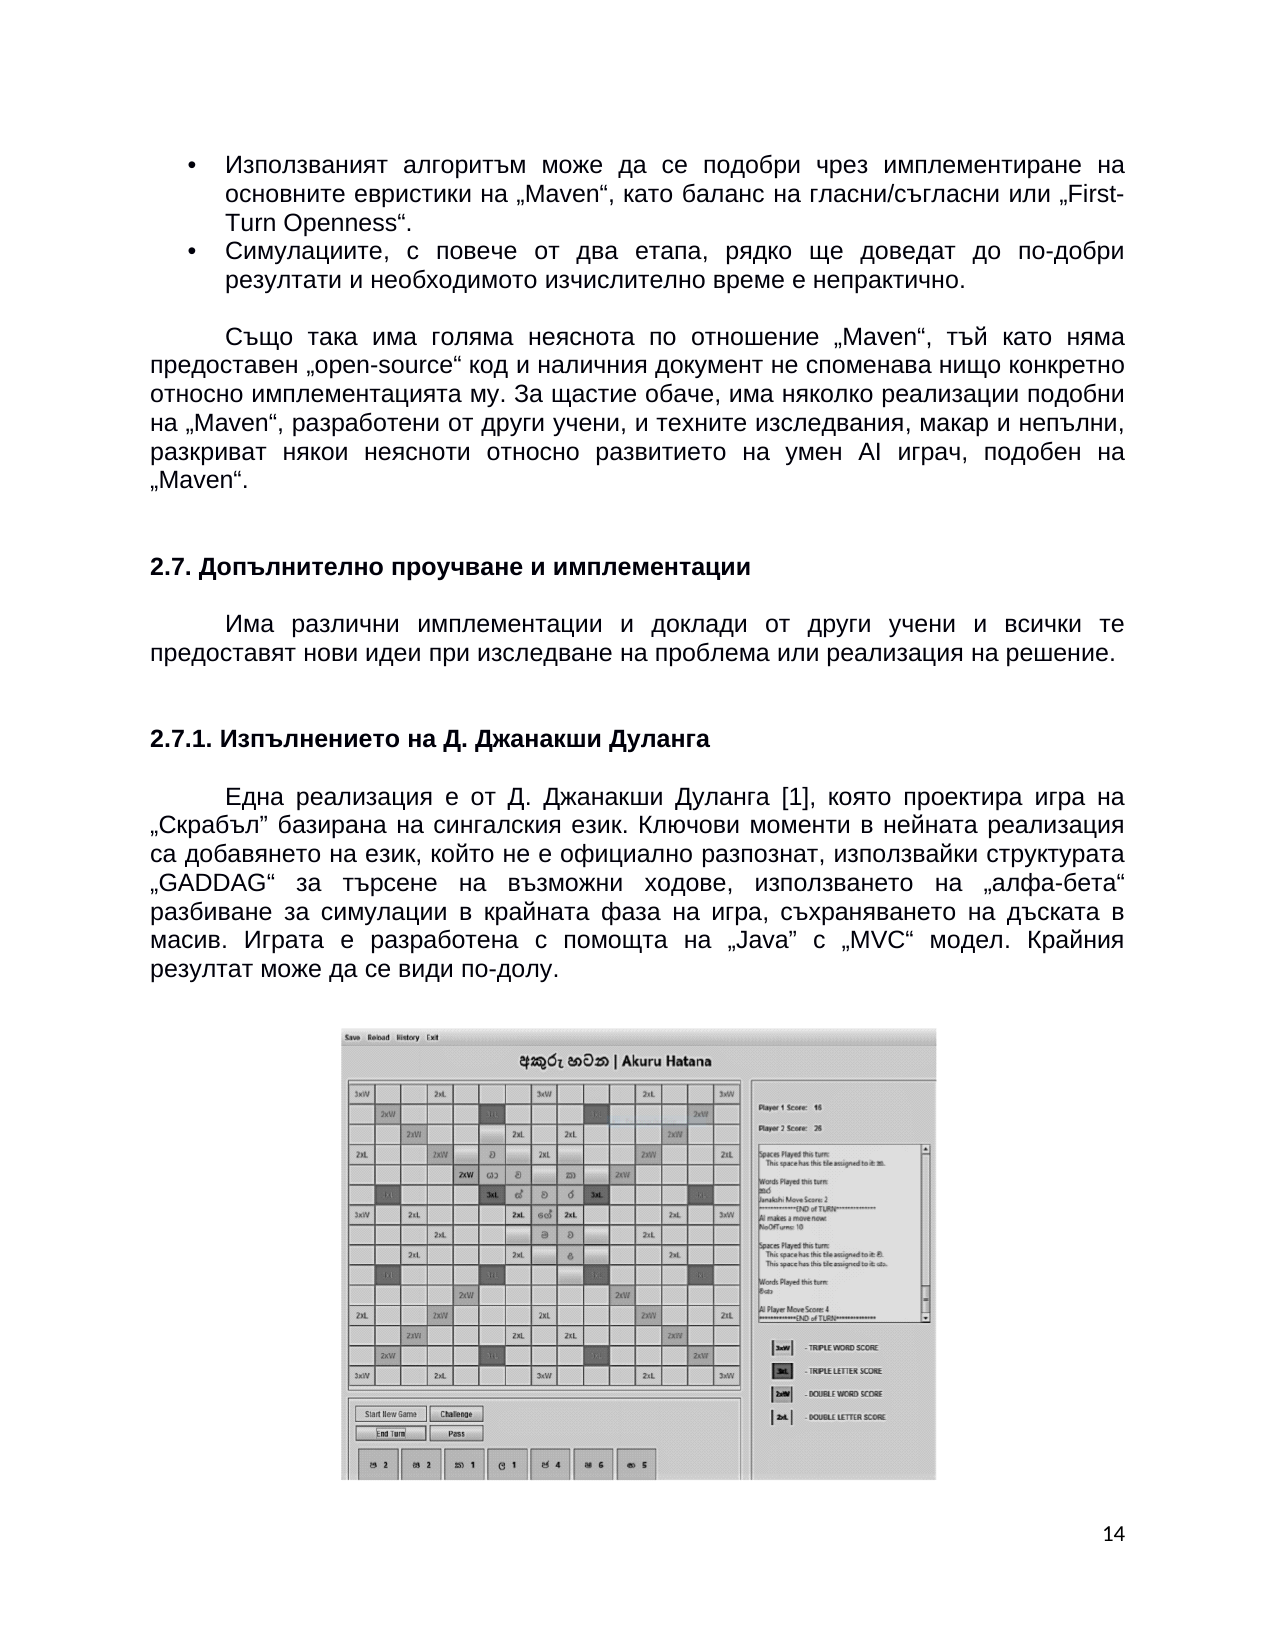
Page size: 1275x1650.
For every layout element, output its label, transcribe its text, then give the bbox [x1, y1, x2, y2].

list Симулациите, с повече от два етапа, рядко ще доведат до по-добри резултати и необходимото изчислително време е непрактично. [187, 236, 1125, 294]
text Има различни имплементации и доклади от други учени и всички те предоставят нови идеи при изследване на проблема или реализация на решение. [150, 609, 1125, 667]
text Също така има голяма неяснота по отношение „Maven“, тъй като няма предоставен „open-source“ код и наличния документ не споменава нищо конкретно относно имплементацията му. За щастие обаче, има няколко реализации подобни на „Maven“, разработени от други учени, и техните изследвания, макар и непълни, разкриват някои неясноти относно развитието на умен AI играч, подобен на „Maven“. [150, 322, 1125, 494]
text 2.7.1. Изпълнението на Д. Джанакши Дуланга [150, 724, 1125, 753]
text Една реализация е от Д. Джанакши Дуланга [1], която проектира игра на „Скрабъл” базирана на сингалския език. Ключови моменти в нейната реализация са добавянето на език, който не е официално разпознат, използвайки структурата „GADDAG“ за търсене на възможни ходове, използването на „алфа-бета“ разбиване за симулации в крайната фаза на игра, съхраняването на дъската в масив. Играта е разработена с помощта на „Java” с „MVC“ модел. Крайния резултат може да се види по-долу. [150, 782, 1125, 983]
picture [328, 1011, 947, 1495]
list Използваният алгоритъм може да се подобри чрез имплементиране на основните евристики на „Maven“, като баланс на гласни/съгласни или „First-Turn Openness“. [187, 150, 1125, 236]
text 2.7. Допълнително проучване и имплементации [150, 552, 1125, 581]
